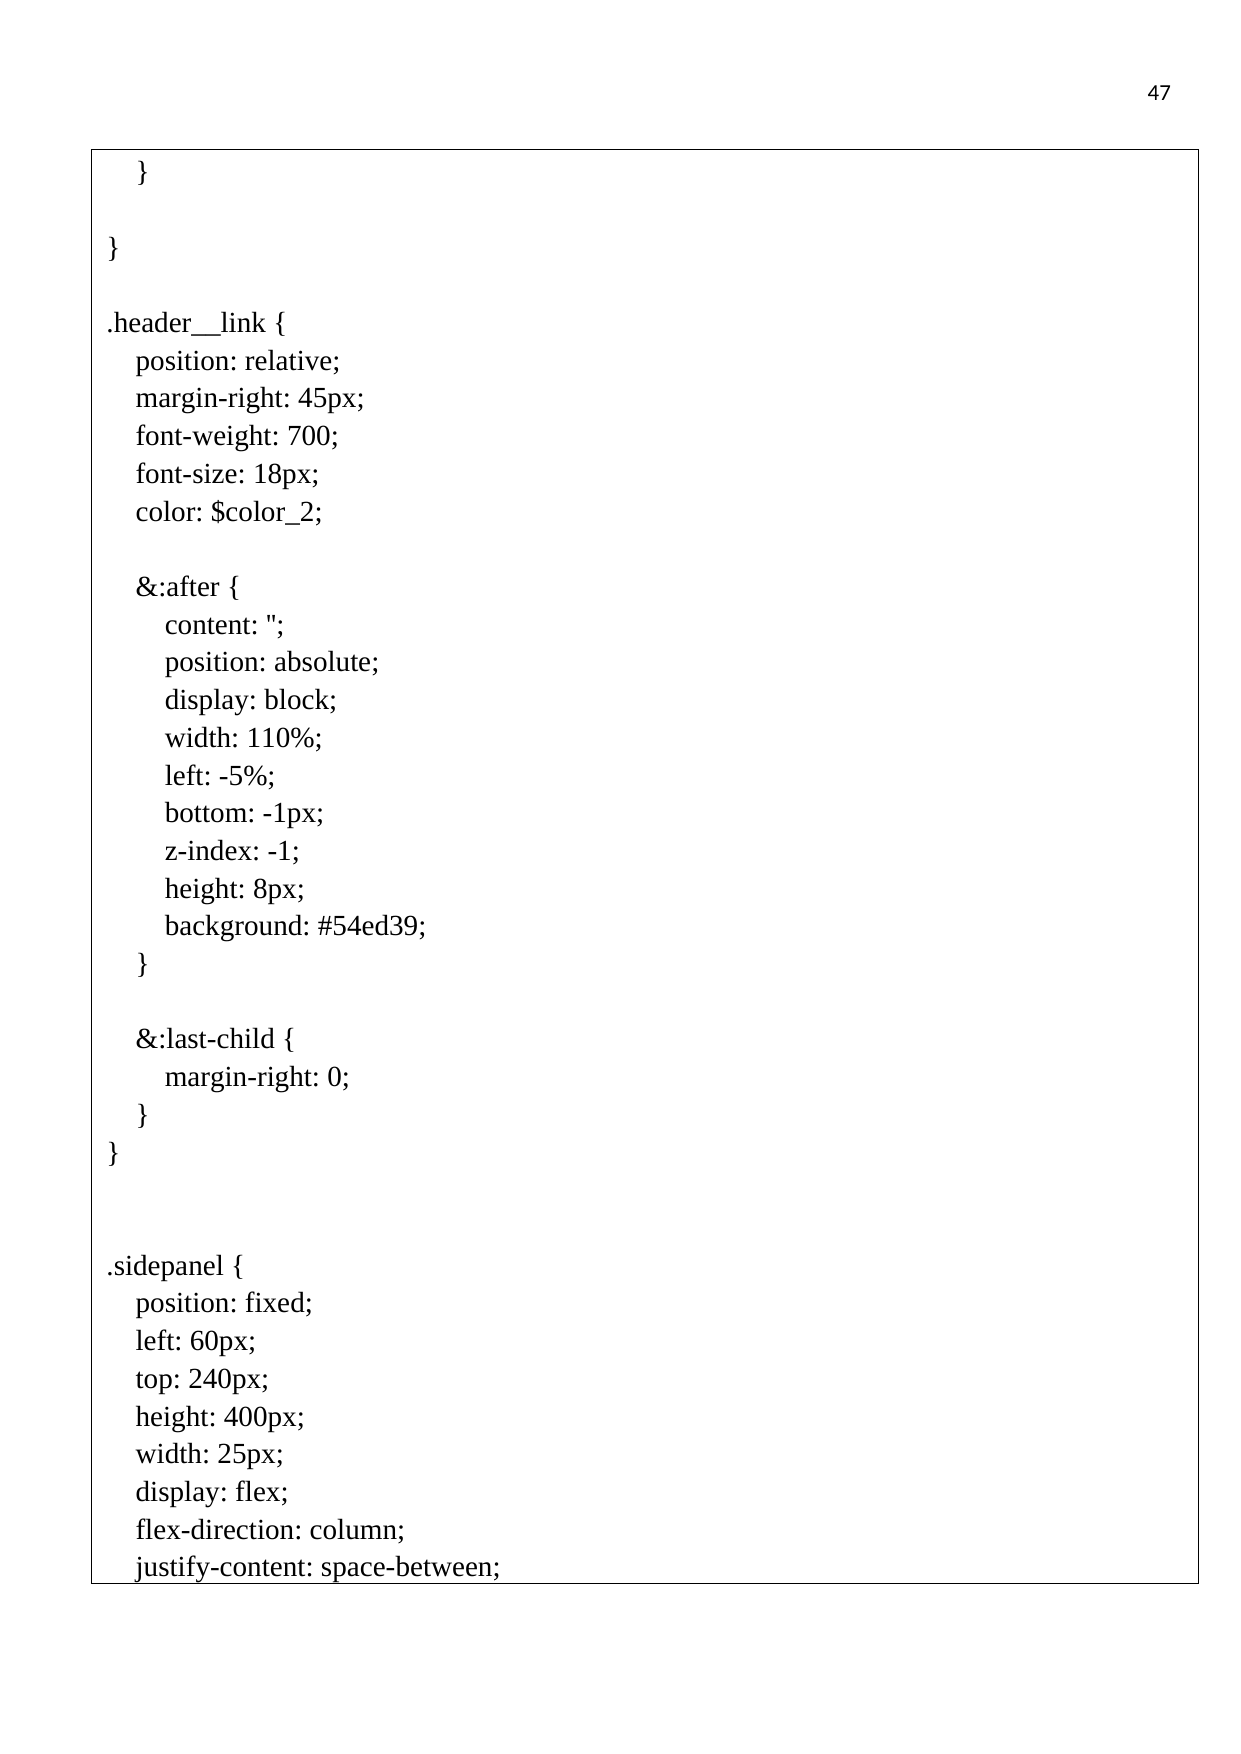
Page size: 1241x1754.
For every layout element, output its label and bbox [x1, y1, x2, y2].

table_header [92, 150, 1198, 1583]
